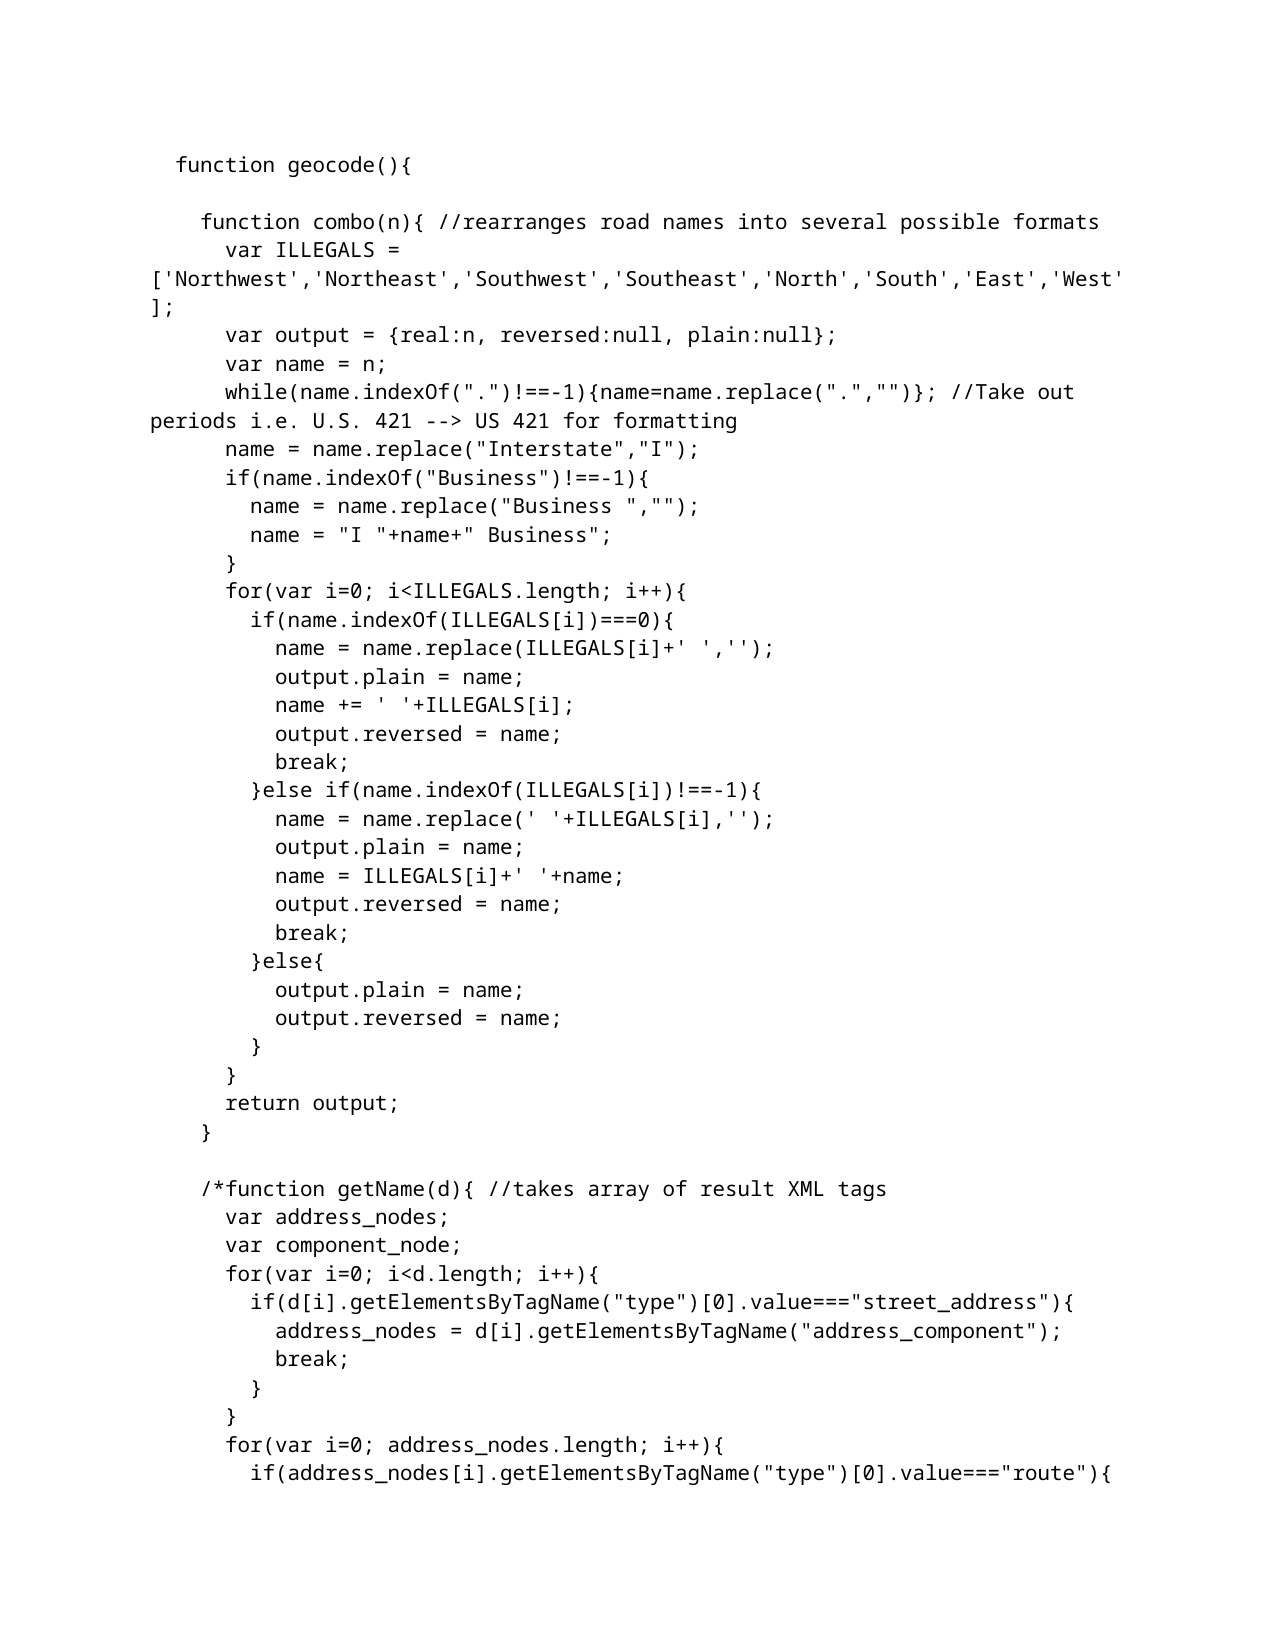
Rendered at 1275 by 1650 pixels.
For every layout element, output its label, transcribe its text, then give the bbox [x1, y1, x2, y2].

text var name = n; [150, 349, 1125, 377]
text } [150, 1401, 1125, 1430]
text output.reversed = name; [150, 719, 1125, 747]
text var ILLEGALS = ['Northwest','Northeast','Southwest','Southeast','North','South','East','West']; [150, 235, 1125, 321]
text for(var i=0; address_nodes.length; i++){ [150, 1430, 1125, 1458]
text } [150, 1373, 1125, 1401]
text name += ' '+ILLEGALS[i]; [150, 690, 1125, 719]
text if(d[i].getElementsByTagName("type")[0].value==="street_address"){ [150, 1287, 1125, 1316]
text output.reversed = name; [150, 1003, 1125, 1032]
text name = name.replace("Business ",""); [150, 491, 1125, 520]
text if(name.indexOf("Business")!==-1){ [150, 463, 1125, 491]
text function combo(n){ //rearranges road names into several possible formats [150, 207, 1125, 235]
text name = name.replace(' '+ILLEGALS[i],''); [150, 804, 1125, 832]
text name = name.replace("Interstate","I"); [150, 434, 1125, 463]
text name = ILLEGALS[i]+' '+name; [150, 861, 1125, 889]
text } [150, 548, 1125, 577]
text break; [150, 1344, 1125, 1373]
text break; [150, 747, 1125, 776]
text return output; [150, 1088, 1125, 1117]
text }else if(name.indexOf(ILLEGALS[i])!==-1){ [150, 776, 1125, 804]
text var output = {real:n, reversed:null, plain:null}; [150, 321, 1125, 349]
text for(var i=0; i<d.length; i++){ [150, 1259, 1125, 1287]
text } [150, 1032, 1125, 1060]
text /*function getName(d){ //takes array of result XML tags [150, 1174, 1125, 1202]
text output.plain = name; [150, 975, 1125, 1003]
text var component_node; [150, 1231, 1125, 1259]
text for(var i=0; i<ILLEGALS.length; i++){ [150, 577, 1125, 605]
text name = name.replace(ILLEGALS[i]+' ',''); [150, 633, 1125, 662]
text output.reversed = name; [150, 889, 1125, 918]
text if(name.indexOf(ILLEGALS[i])===0){ [150, 605, 1125, 633]
text output.plain = name; [150, 662, 1125, 690]
text } [150, 1117, 1125, 1145]
text break; [150, 918, 1125, 946]
text var address_nodes; [150, 1202, 1125, 1231]
text address_nodes = d[i].getElementsByTagName("address_component"); [150, 1316, 1125, 1344]
text if(address_nodes[i].getElementsByTagName("type")[0].value==="route"){ [150, 1458, 1125, 1487]
text } [150, 1060, 1125, 1088]
text output.plain = name; [150, 832, 1125, 861]
text name = "I "+name+" Business"; [150, 520, 1125, 548]
text while(name.indexOf(".")!==-1){name=name.replace(".","")}; //Take out periods i.e. U.S. 421 --> US 421 for formatting [150, 377, 1125, 434]
text function geocode(){ [150, 150, 1125, 178]
text }else{ [150, 946, 1125, 975]
